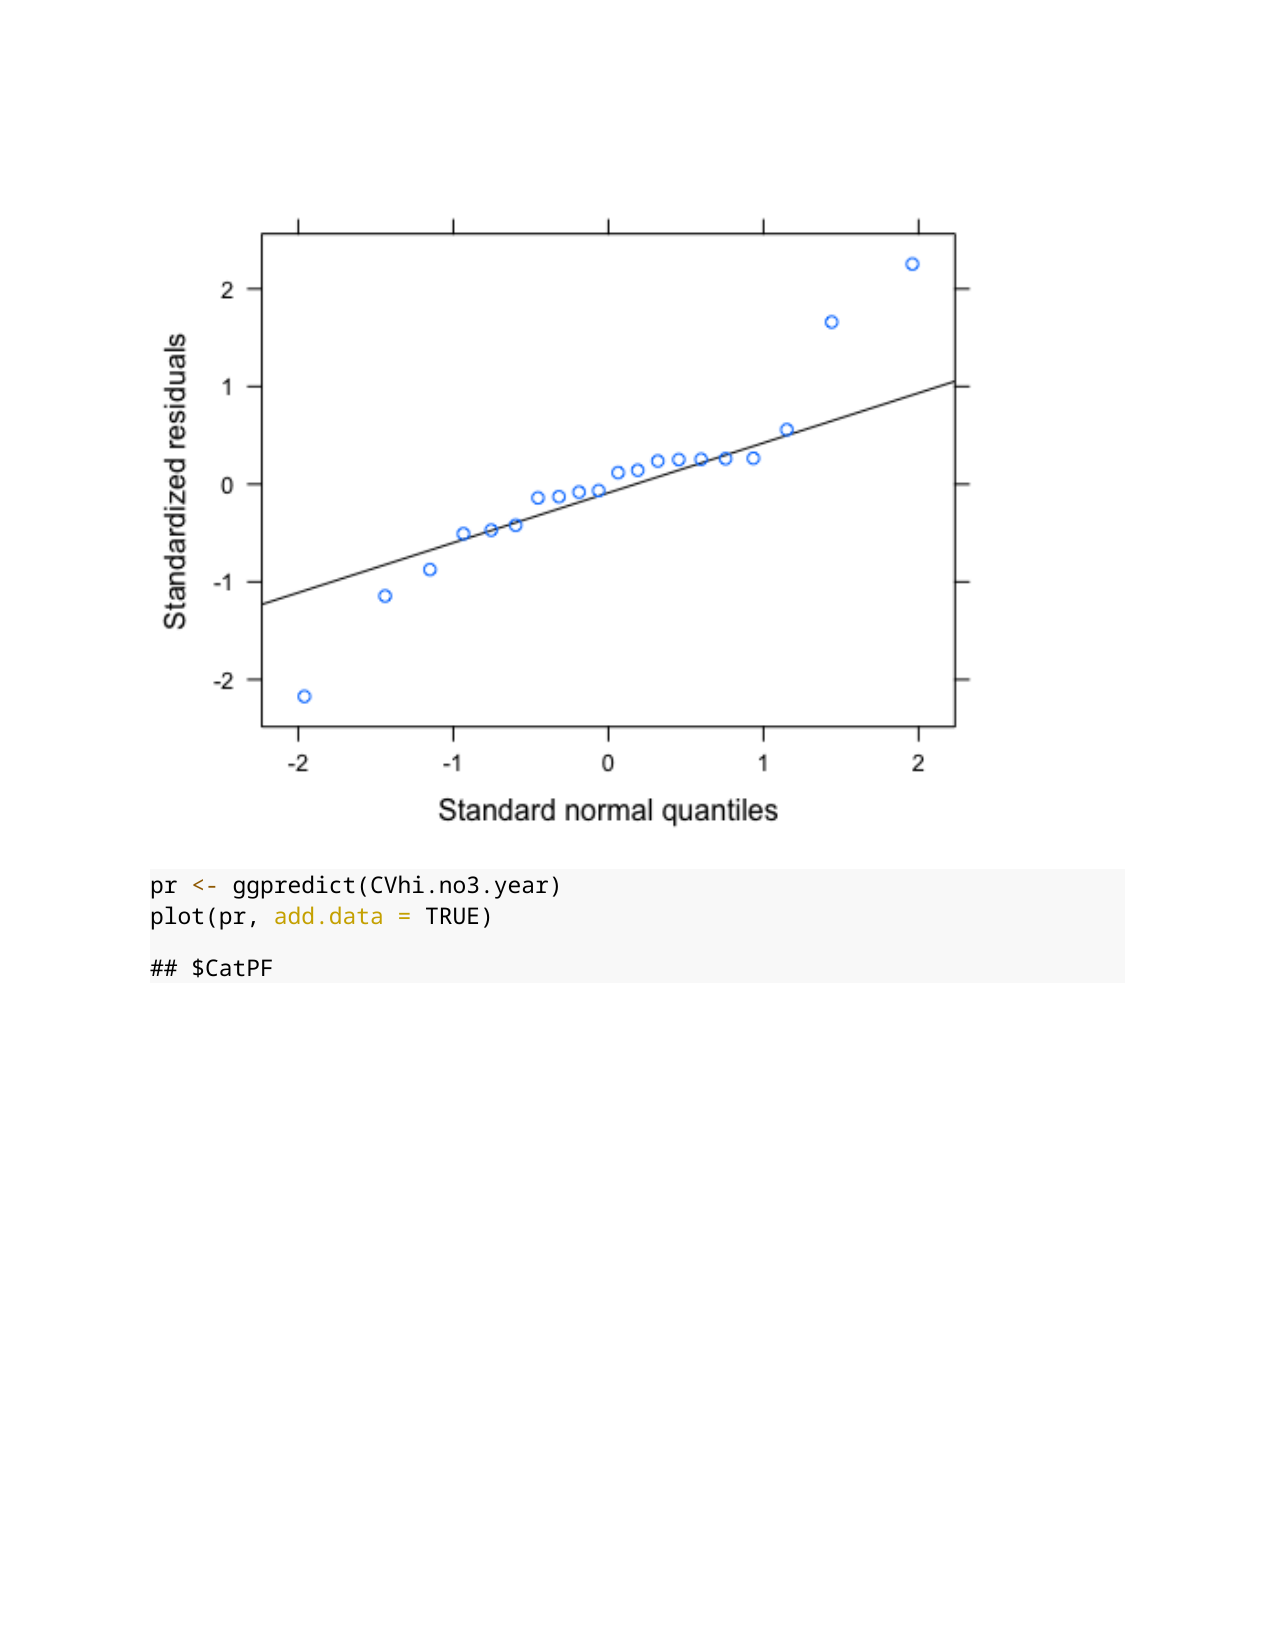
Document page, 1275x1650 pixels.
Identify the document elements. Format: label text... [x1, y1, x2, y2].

picture [150, 150, 1025, 850]
text pr <- ggpredict(CVhi.no3.year) plot(pr, add.data = TRUE) [494, 869, 1125, 931]
text ## $CatPF [150, 952, 1125, 983]
